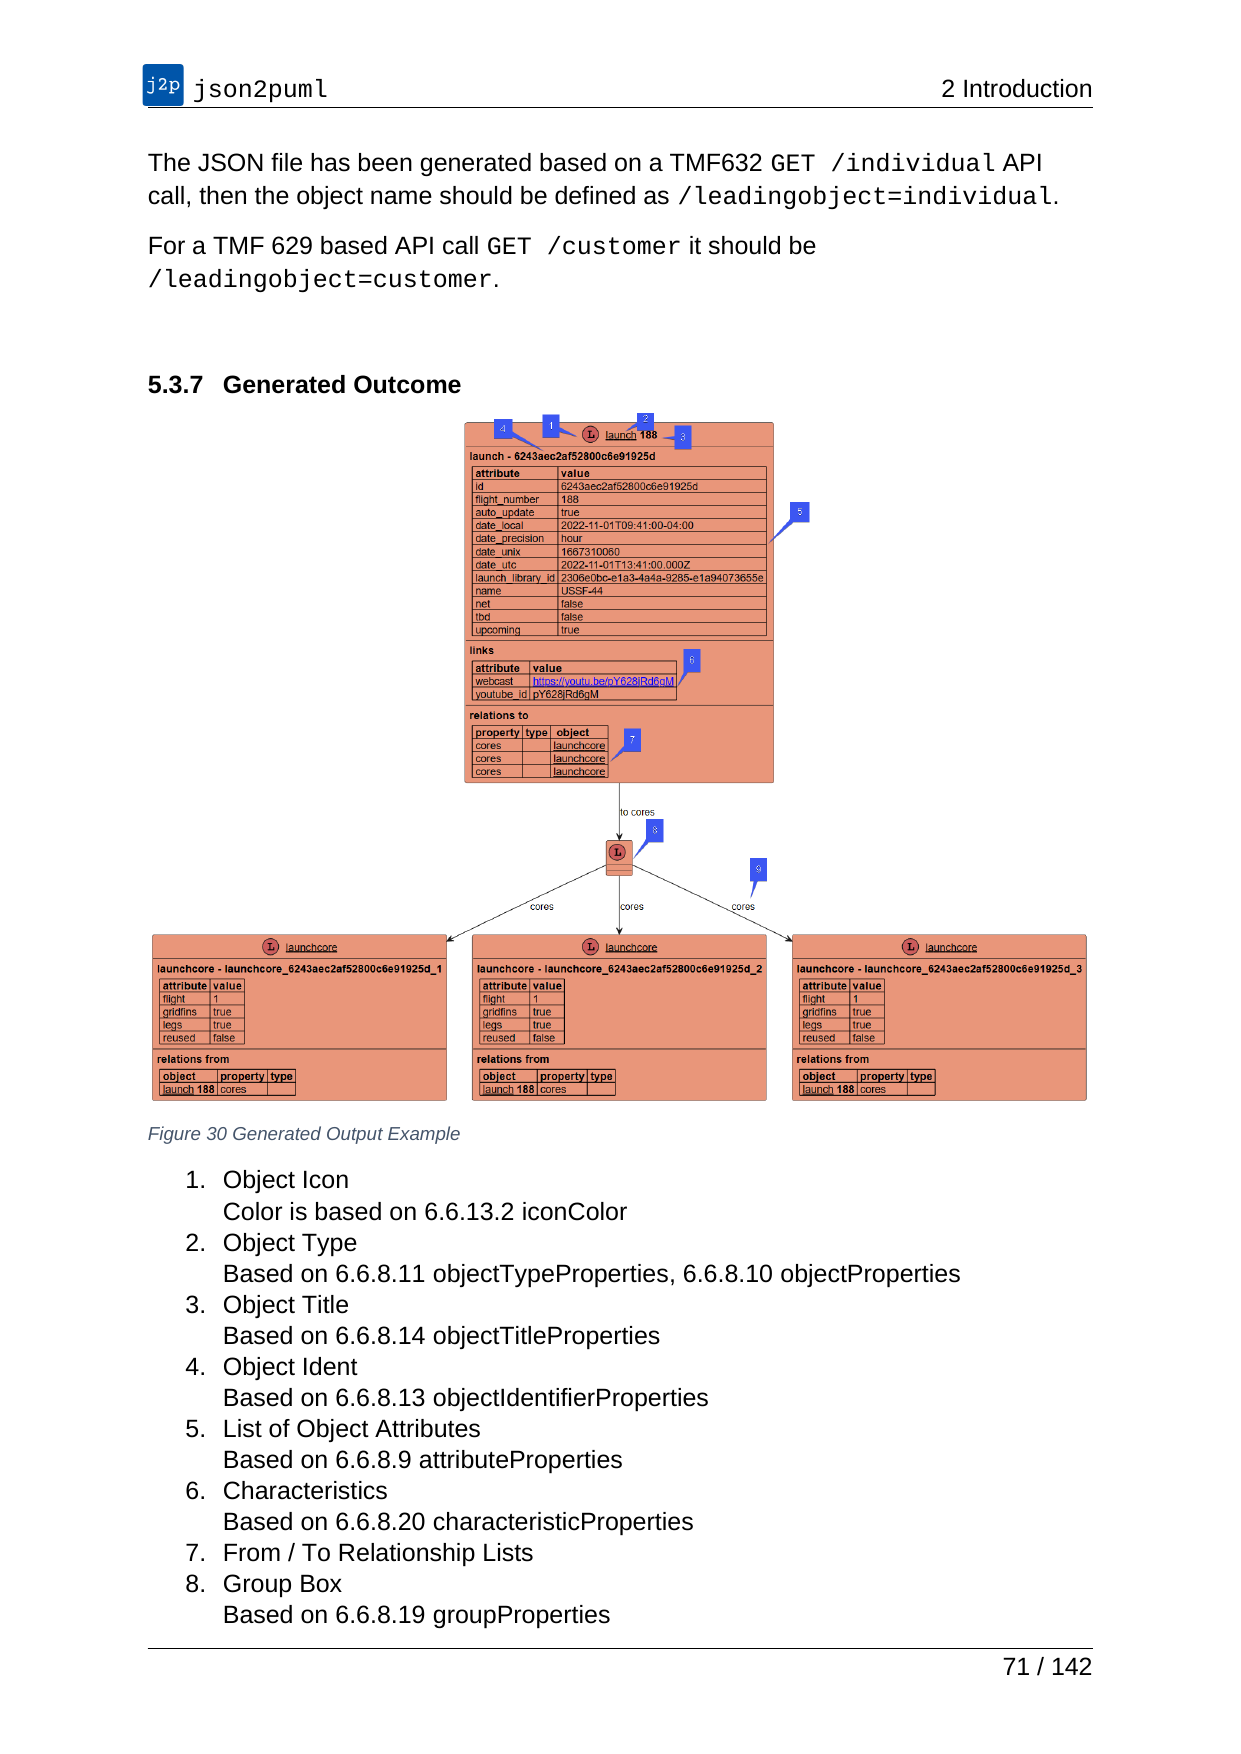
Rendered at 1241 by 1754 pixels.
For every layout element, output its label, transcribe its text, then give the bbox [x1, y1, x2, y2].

list Characteristics Based on 6.6.8.20 characteristicProperties [185, 1476, 1093, 1536]
subtitle Generated Outcome [148, 370, 1093, 399]
picture [142, 64, 184, 106]
list List of Object Attributes Based on 6.6.8.9 attributeProperties [185, 1414, 1093, 1474]
list Object Ident Based on 6.6.8.13 objectIdentifierProperties [185, 1352, 1093, 1412]
list Object Title Based on 6.6.8.14 objectTitleProperties [185, 1290, 1093, 1349]
picture [147, 413, 1093, 1105]
list Group Box Based on 6.6.8.19 groupProperties [185, 1569, 1093, 1629]
list Object Icon Color is based on 6.6.13.2 iconColor [185, 1166, 1093, 1225]
text Figure 30 Generated Output Example [148, 1123, 1093, 1145]
text For a TMF 629 based API call GET /customer it should be /leadingobject=customer. [148, 231, 1093, 295]
list From / To Relationship Lists [185, 1538, 1093, 1567]
list Object Type Based on 6.6.8.11 objectTypeProperties, 6.6.8.10 objectProperties [185, 1228, 1093, 1287]
text The JSON file has been generated based on a TMF632 GET /individual API call, then the object name should be defined as /leadingobject=individual. [148, 148, 1093, 212]
